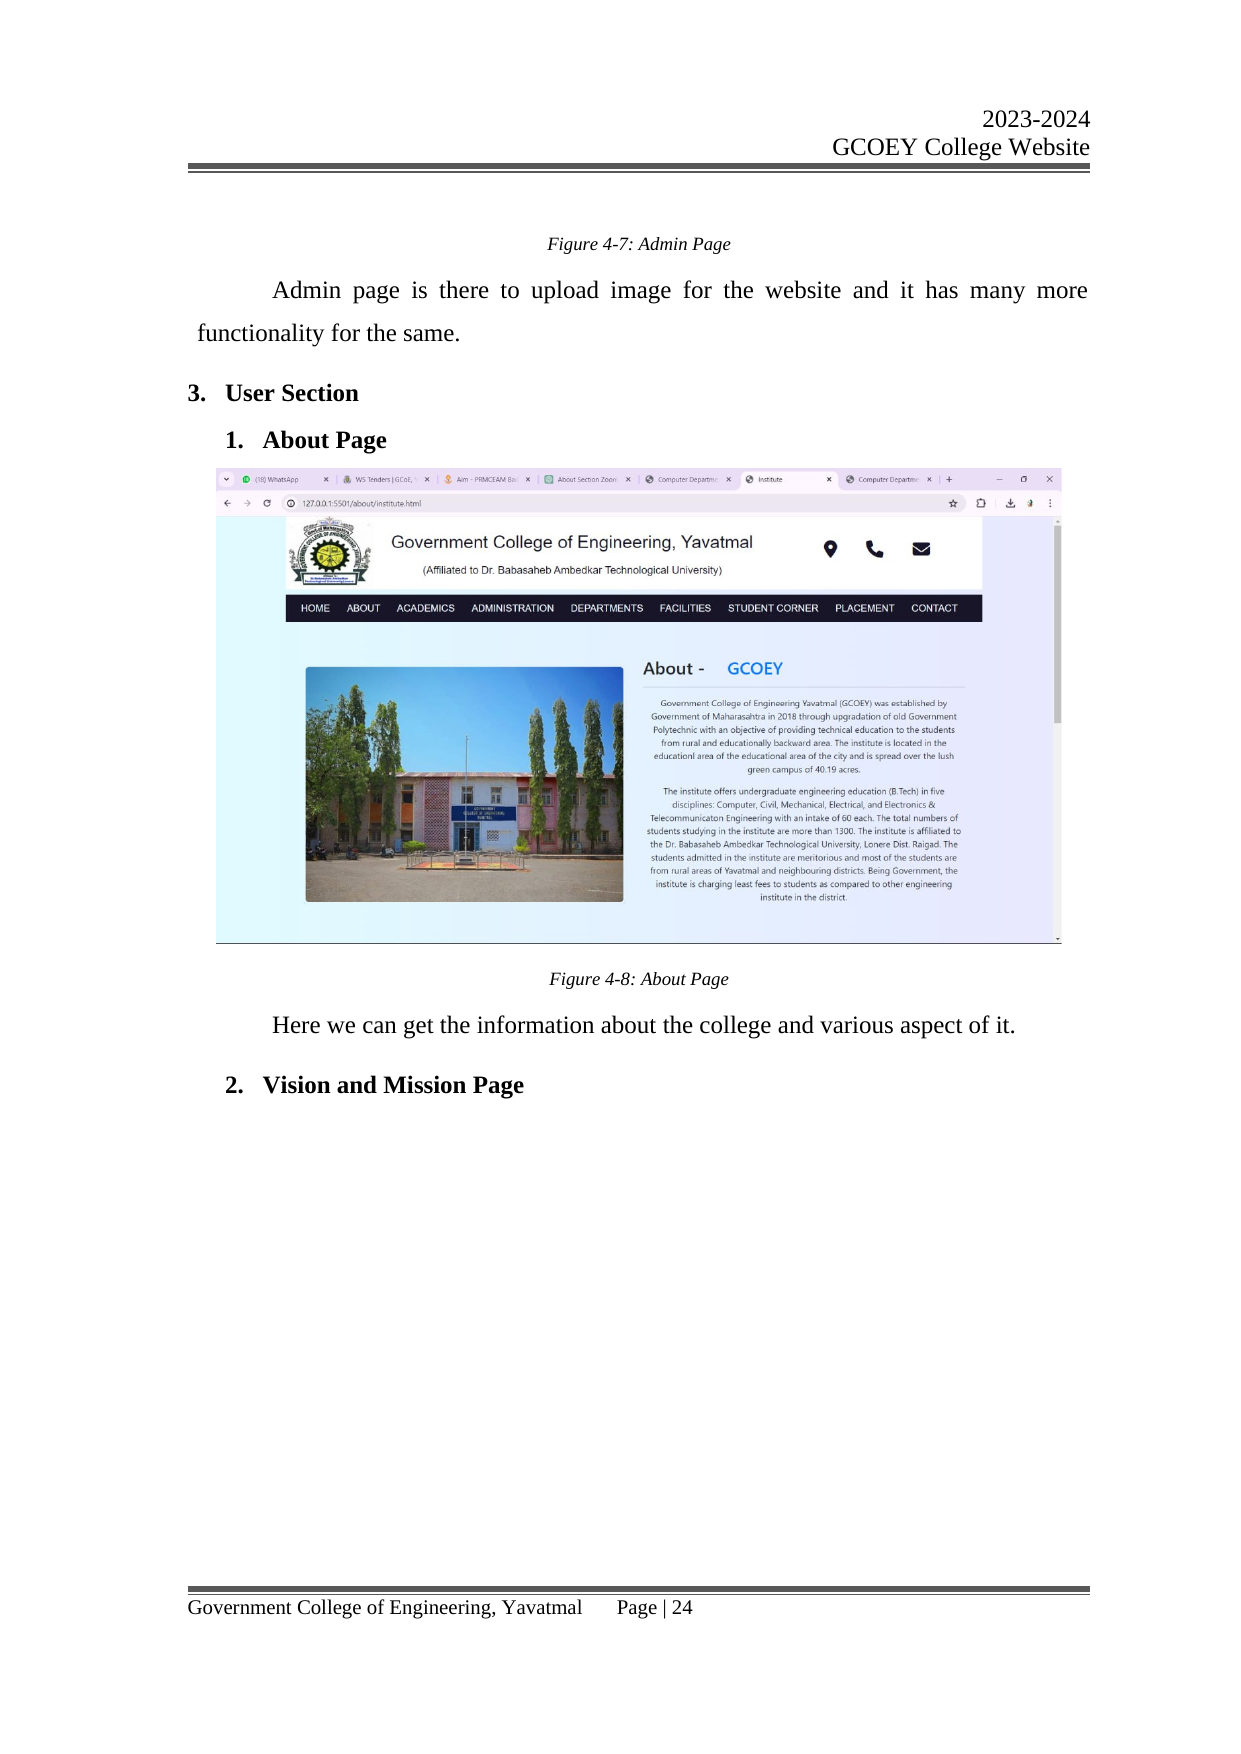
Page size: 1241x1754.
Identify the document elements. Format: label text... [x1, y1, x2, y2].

text Admin page is there to upload image for the website and it has many more functionality for the same. [197, 275, 1090, 347]
text Here we can get the information about the college and various aspect of it. [197, 1010, 1090, 1039]
picture [216, 468, 1062, 944]
subtitle About Page [225, 425, 1090, 454]
subtitle Vision and Mission Page [225, 1070, 1090, 1099]
subtitle User Section [187, 378, 1090, 406]
